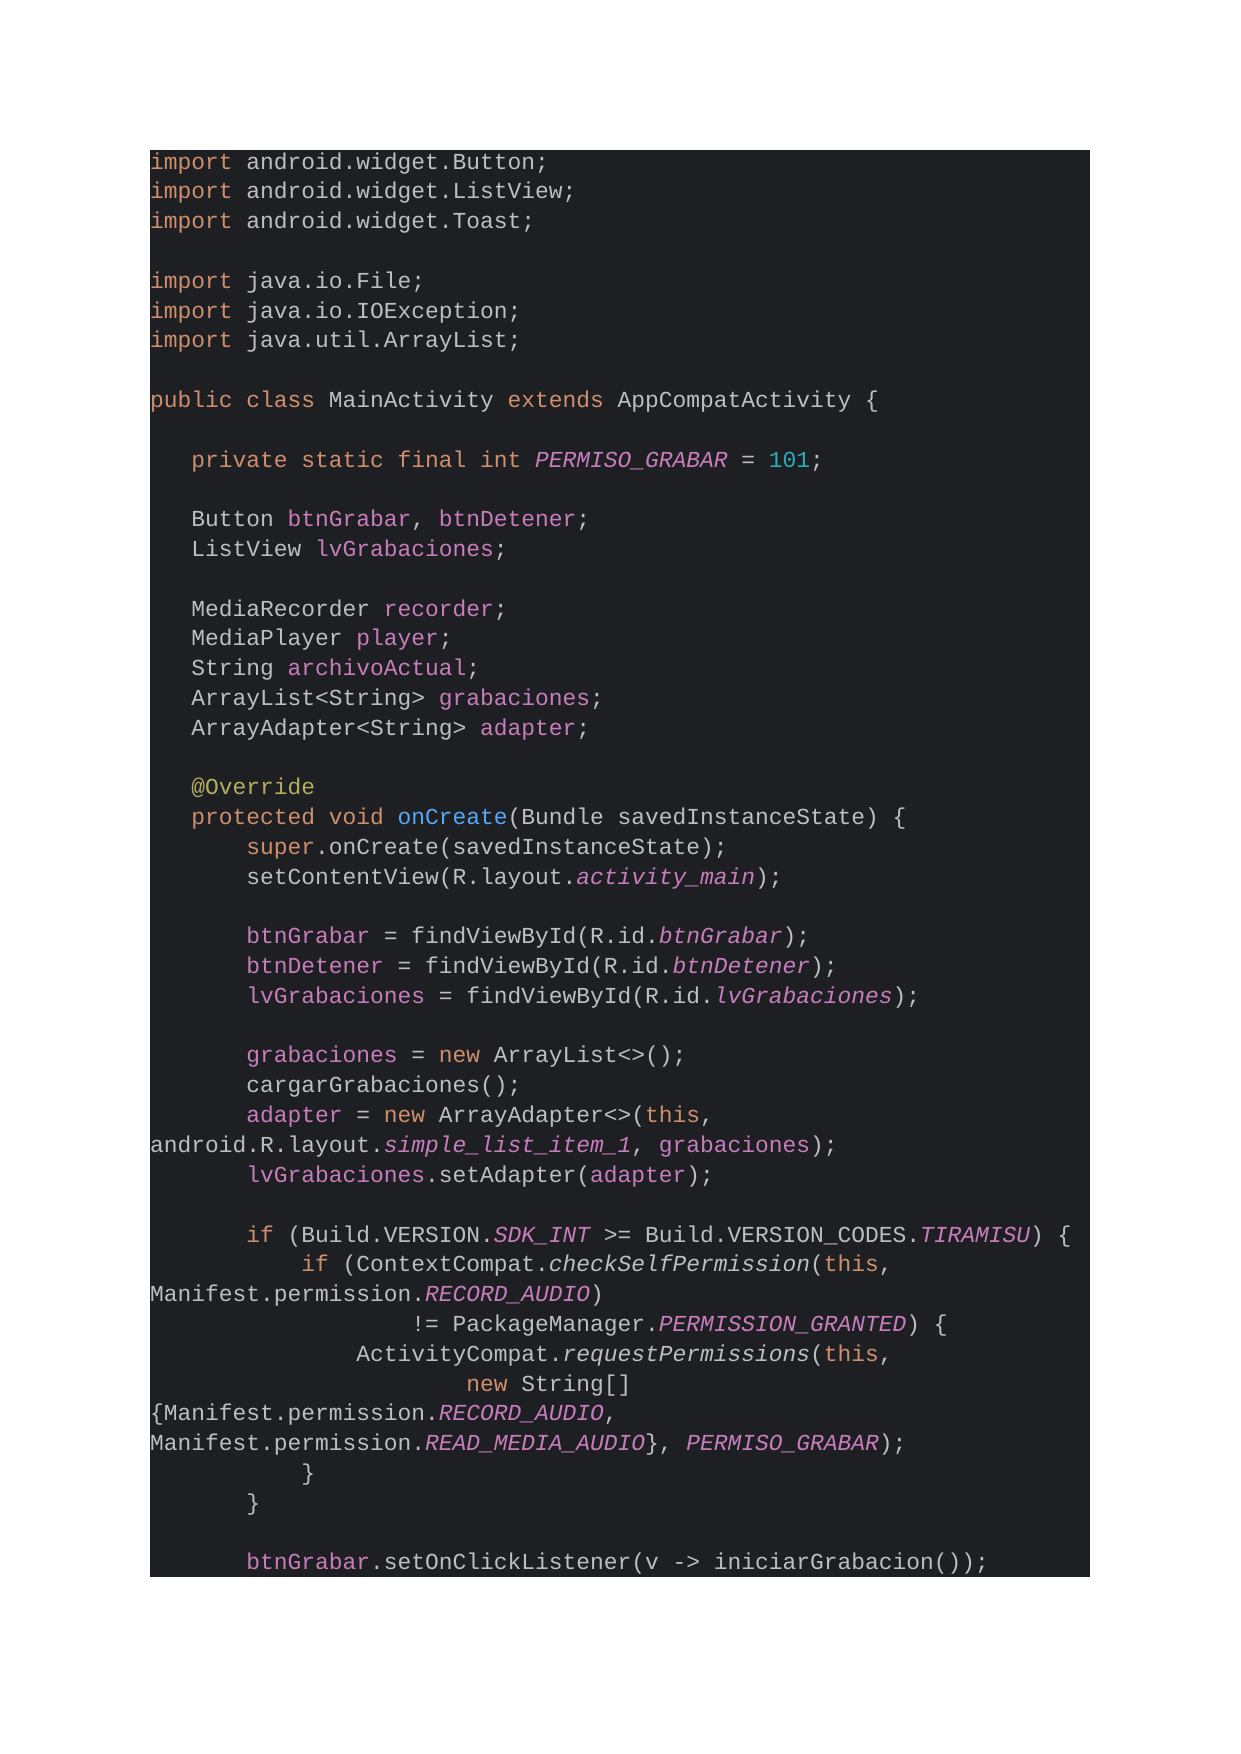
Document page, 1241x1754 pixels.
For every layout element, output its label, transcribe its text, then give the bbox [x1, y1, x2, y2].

text ArrayAdapter<String> adapter; [150, 716, 1090, 742]
text MediaPlayer player; [150, 627, 1090, 653]
text grabaciones = new ArrayList<>(); [150, 1044, 1090, 1070]
text adapter = new ArrayAdapter<>(this, android.R.layout.simple_list_item_1, grabaciones); [150, 1103, 1090, 1159]
text btnGrabar.setOnClickListener(v -> iniciarGrabacion()); [150, 1551, 1090, 1577]
text import java.io.IOException; [150, 299, 1090, 325]
text ListView lvGrabaciones; [150, 537, 1090, 563]
text protected void onCreate(Bundle savedInstanceState) { [150, 805, 1090, 831]
text lvGrabaciones.setAdapter(adapter); [150, 1163, 1090, 1189]
text @Override [150, 776, 1090, 802]
text public class MainActivity extends AppCompatActivity { [150, 388, 1090, 414]
text lvGrabaciones = findViewById(R.id.lvGrabaciones); [150, 984, 1090, 1010]
text import android.widget.Toast; [150, 209, 1090, 236]
text ArrayList<String> grabaciones; [150, 686, 1090, 712]
text btnGrabar = findViewById(R.id.btnGrabar); [150, 924, 1090, 951]
text if (Build.VERSION.SDK_INT >= Build.VERSION_CODES.TIRAMISU) { [150, 1223, 1090, 1249]
text import java.util.ArrayList; [150, 329, 1090, 355]
text cargarGrabaciones(); [150, 1073, 1090, 1099]
text String archivoActual; [150, 656, 1090, 682]
text } [150, 1491, 1090, 1517]
text import android.widget.Button; [150, 150, 1090, 176]
text setContentView(R.layout.activity_main); [150, 865, 1090, 891]
text private static final int PERMISO_GRABAR = 101; [150, 448, 1090, 474]
text } [150, 1461, 1090, 1487]
text != PackageManager.PERMISSION_GRANTED) { [150, 1312, 1090, 1338]
text import java.io.File; [150, 269, 1090, 295]
text ActivityCompat.requestPermissions(this, [150, 1342, 1090, 1368]
text MediaRecorder recorder; [150, 597, 1090, 623]
text btnDetener = findViewById(R.id.btnDetener); [150, 954, 1090, 980]
text Button btnGrabar, btnDetener; [150, 507, 1090, 533]
text new String[]{Manifest.permission.RECORD_AUDIO, Manifest.permission.READ_MEDIA_AUDIO}, PERMISO_GRABAR); [150, 1372, 1090, 1457]
text import android.widget.ListView; [150, 180, 1090, 206]
text if (ContextCompat.checkSelfPermission(this, Manifest.permission.RECORD_AUDIO) [150, 1253, 1090, 1308]
text super.onCreate(savedInstanceState); [150, 835, 1090, 861]
